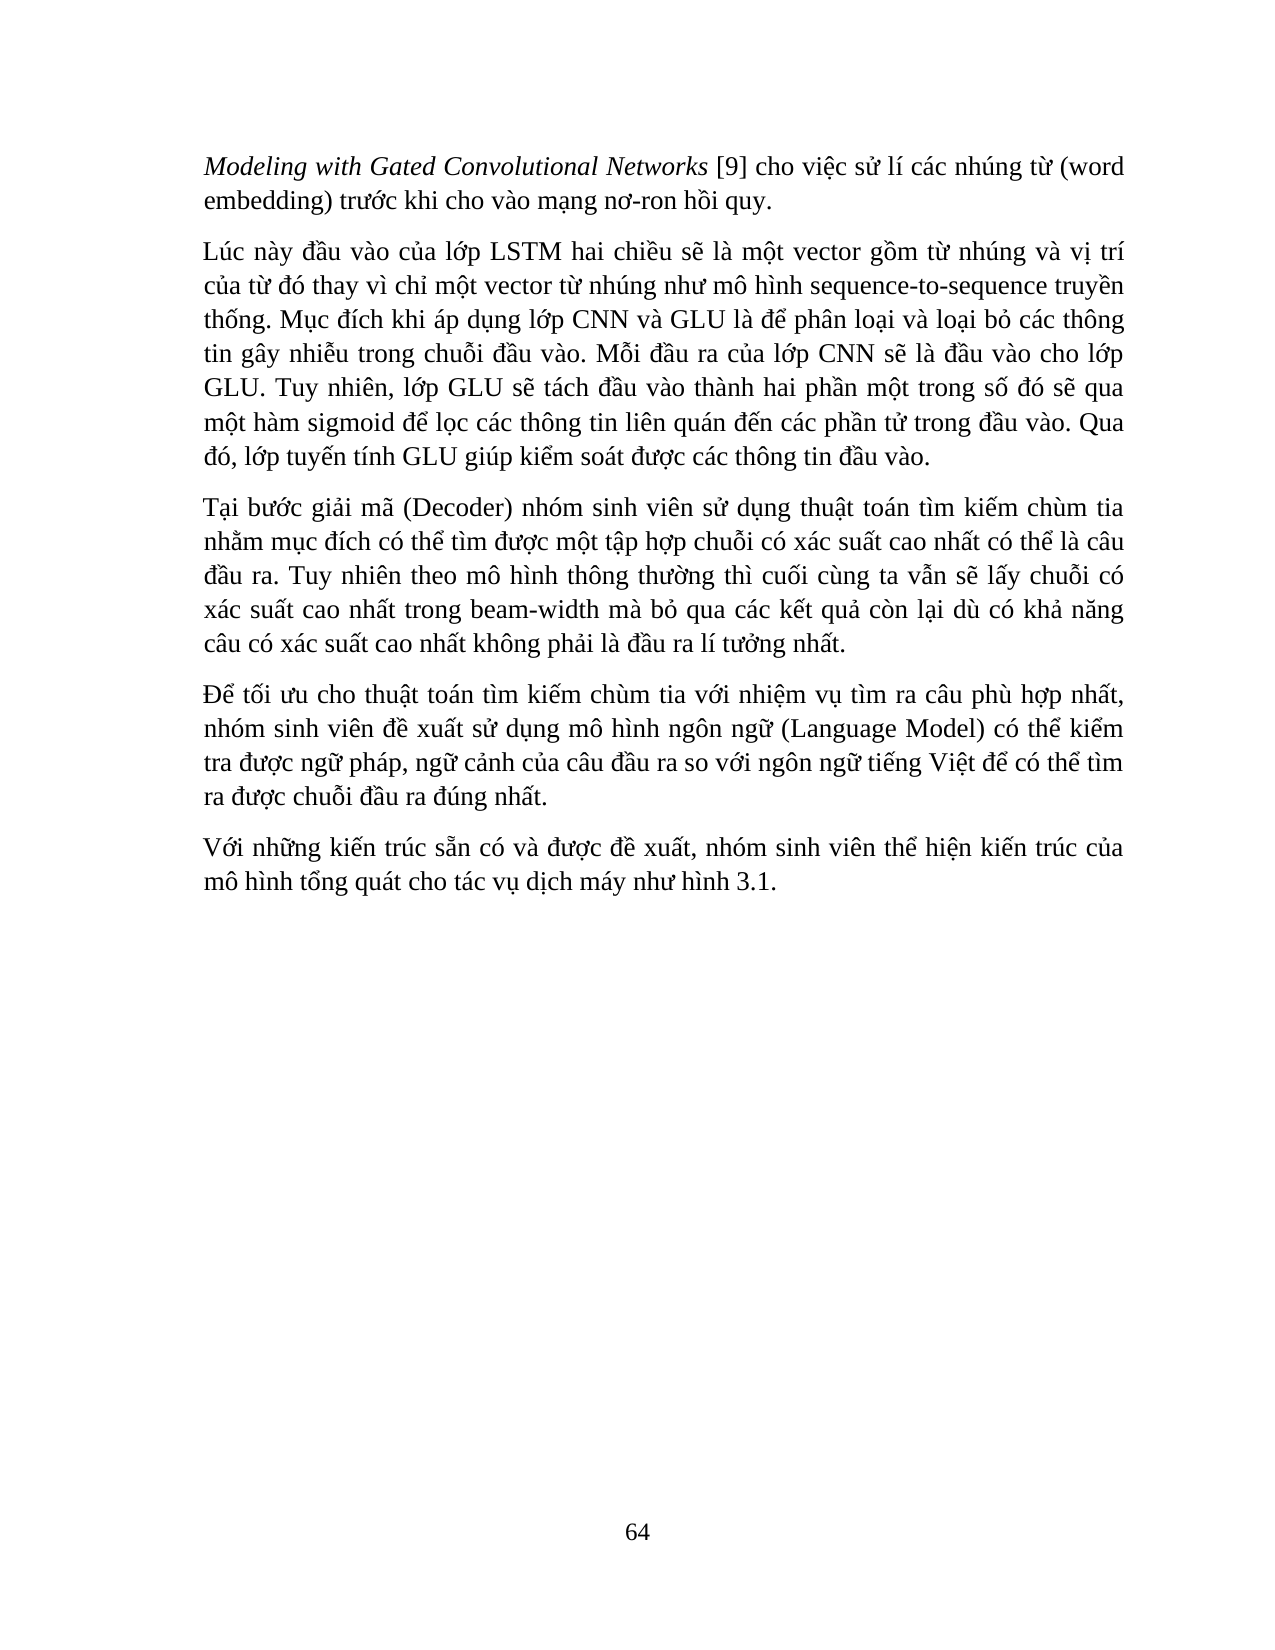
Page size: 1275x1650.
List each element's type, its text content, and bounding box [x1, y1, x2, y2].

text Lúc này đầu vào của lớp LSTM hai chiều sẽ là một vector gồm từ nhúng và vị trí của từ đó thay vì chỉ một vector từ nhúng như mô hình sequence-to-sequence truyền thống. Mục đích khi áp dụng lớp CNN và GLU là để phân loại và loại bỏ các thông tin gây nhiễu trong chuỗi đầu vào. Mỗi đầu ra của lớp CNN sẽ là đầu vào cho lớp GLU. Tuy nhiên, lớp GLU sẽ tách đầu vào thành hai phần một trong số đó sẽ qua một hàm sigmoid để lọc các thông tin liên quán đến các phần tử trong đầu vào. Qua đó, lớp tuyến tính GLU giúp kiểm soát được các thông tin đầu vào. [202, 235, 1125, 471]
text Với những kiến trúc sẵn có và được đề xuất, nhóm sinh viên thể hiện kiến trúc của mô hình tổng quát cho tác vụ dịch máy như hình 3.1. [202, 831, 1125, 897]
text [202, 150, 1125, 215]
text Tại bước giải mã (Decoder) nhóm sinh viên sử dụng thuật toán tìm kiếm chùm tia nhằm mục đích có thể tìm được một tập hợp chuỗi có xác suất cao nhất có thể là câu đầu ra. Tuy nhiên theo mô hình thông thường thì cuối cùng ta vẫn sẽ lấy chuỗi có xác suất cao nhất trong beam-width mà bỏ qua các kết quả còn lại dù có khả năng câu có xác suất cao nhất không phải là đầu ra lí tưởng nhất. [202, 491, 1125, 658]
text Để tối ưu cho thuật toán tìm kiếm chùm tia với nhiệm vụ tìm ra câu phù hợp nhất, nhóm sinh viên đề xuất sử dụng mô hình ngôn ngữ (Language Model) có thể kiểm tra được ngữ pháp, ngữ cảnh của câu đầu ra so với ngôn ngữ tiếng Việt để có thể tìm ra được chuỗi đầu ra đúng nhất. [202, 678, 1125, 812]
